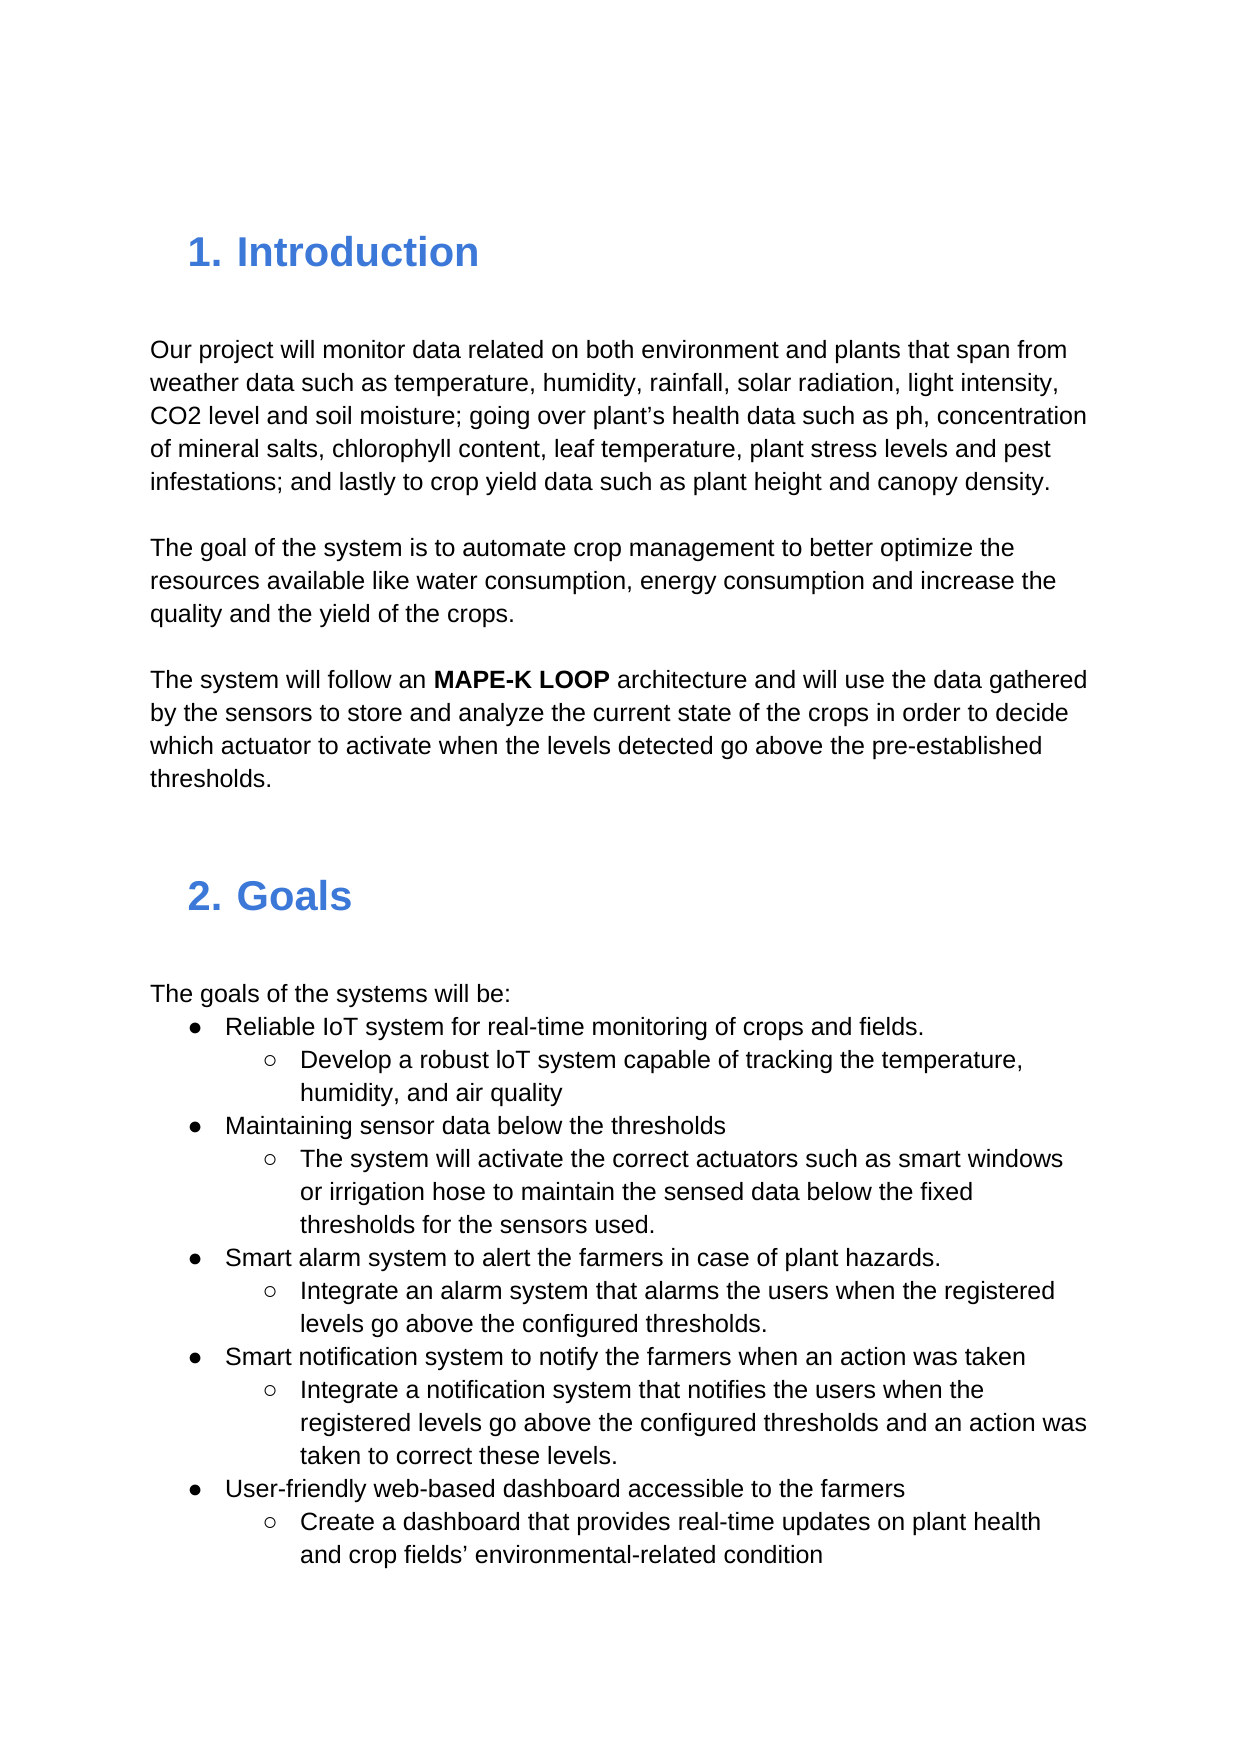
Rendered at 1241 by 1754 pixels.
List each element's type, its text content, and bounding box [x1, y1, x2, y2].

list Smart notification system to notify the farmers when an action was taken [187, 1342, 1090, 1371]
text The goal of the system is to automate crop management to better optimize the resources available like water consumption, energy consumption and increase the quality and the yield of the crops. [150, 533, 1090, 628]
list Create a dashboard that provides real-time updates on plant health and crop fields’ environmental-related condition [262, 1507, 1090, 1569]
list Integrate a notification system that notifies the users when the registered levels go above the configured thresholds and an action was taken to correct these levels. [262, 1375, 1090, 1470]
subtitle Introduction [187, 228, 1090, 276]
list The system will activate the correct actuators such as smart windows or irrigation hose to maintain the sensed data below the fixed thresholds for the sensors used. [262, 1144, 1090, 1239]
list Smart alarm system to alert the farmers in case of plant hazards. [187, 1243, 1090, 1272]
list User-friendly web-based dashboard accessible to the farmers [187, 1474, 1090, 1503]
text Our project will monitor data related on both environment and plants that span from weather data such as temperature, humidity, rainfall, solar radiation, light intensity, CO2 level and soil moisture; going over plant’s health data such as ph, concentration of mineral salts, chlorophyll content, leaf temperature, plant stress levels and pest infestations; and lastly to crop yield data such as plant height and canopy density. [150, 335, 1090, 496]
list Integrate an alarm system that alarms the users when the registered levels go above the configured thresholds. [262, 1276, 1090, 1338]
text The system will follow an MAPE-K LOOP architecture and will use the data gathered by the sensors to store and analyze the current state of the crops in order to decide which actuator to activate when the levels detected go above the pre-established thresholds. [150, 665, 1090, 793]
list Reliable IoT system for real-time monitoring of crops and fields. [187, 1012, 1090, 1041]
subtitle Goals [187, 872, 1090, 920]
list Maintaining sensor data below the thresholds [187, 1111, 1090, 1140]
list Develop a robust loT system capable of tracking the temperature, humidity, and air quality [262, 1045, 1090, 1107]
text The goals of the systems will be: [150, 979, 1090, 1008]
